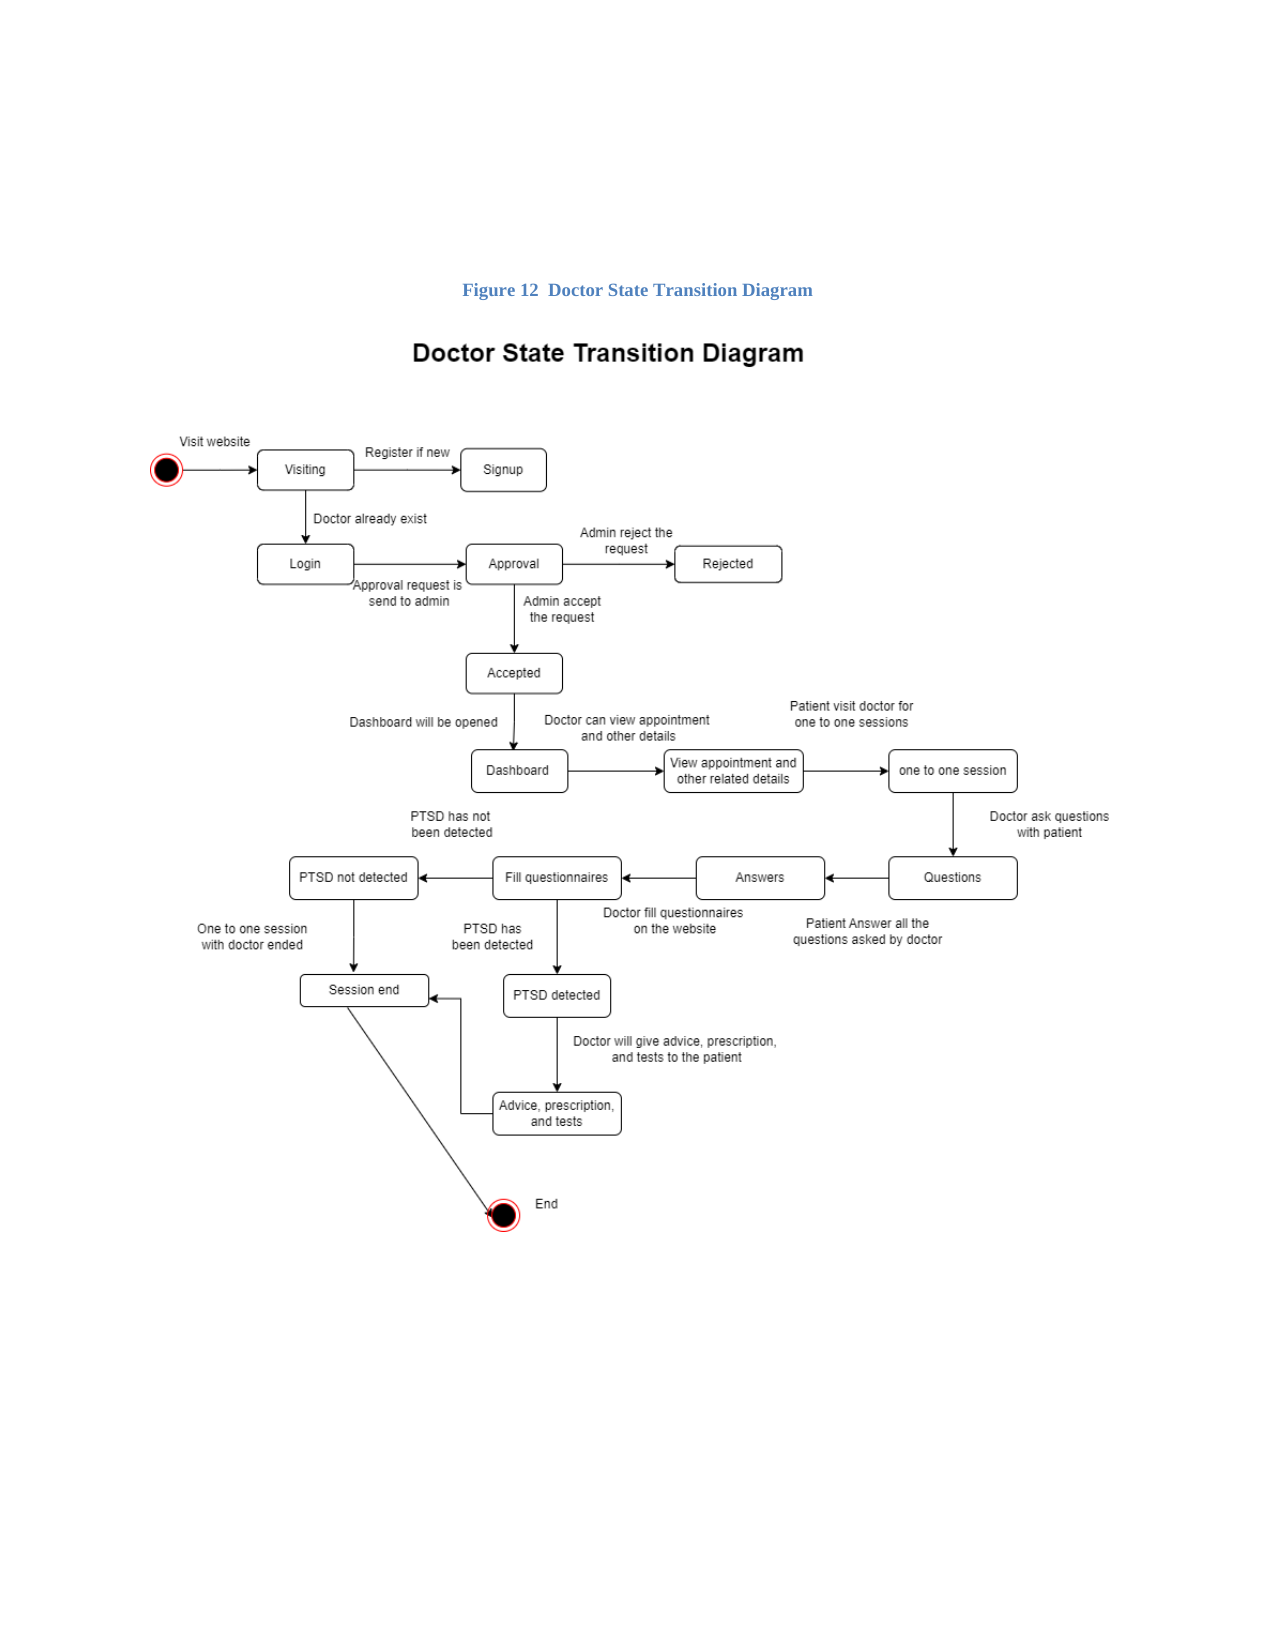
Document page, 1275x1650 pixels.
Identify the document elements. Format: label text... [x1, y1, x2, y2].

picture [150, 321, 1125, 1232]
text Figure 12 Doctor State Transition Diagram [150, 279, 1125, 301]
